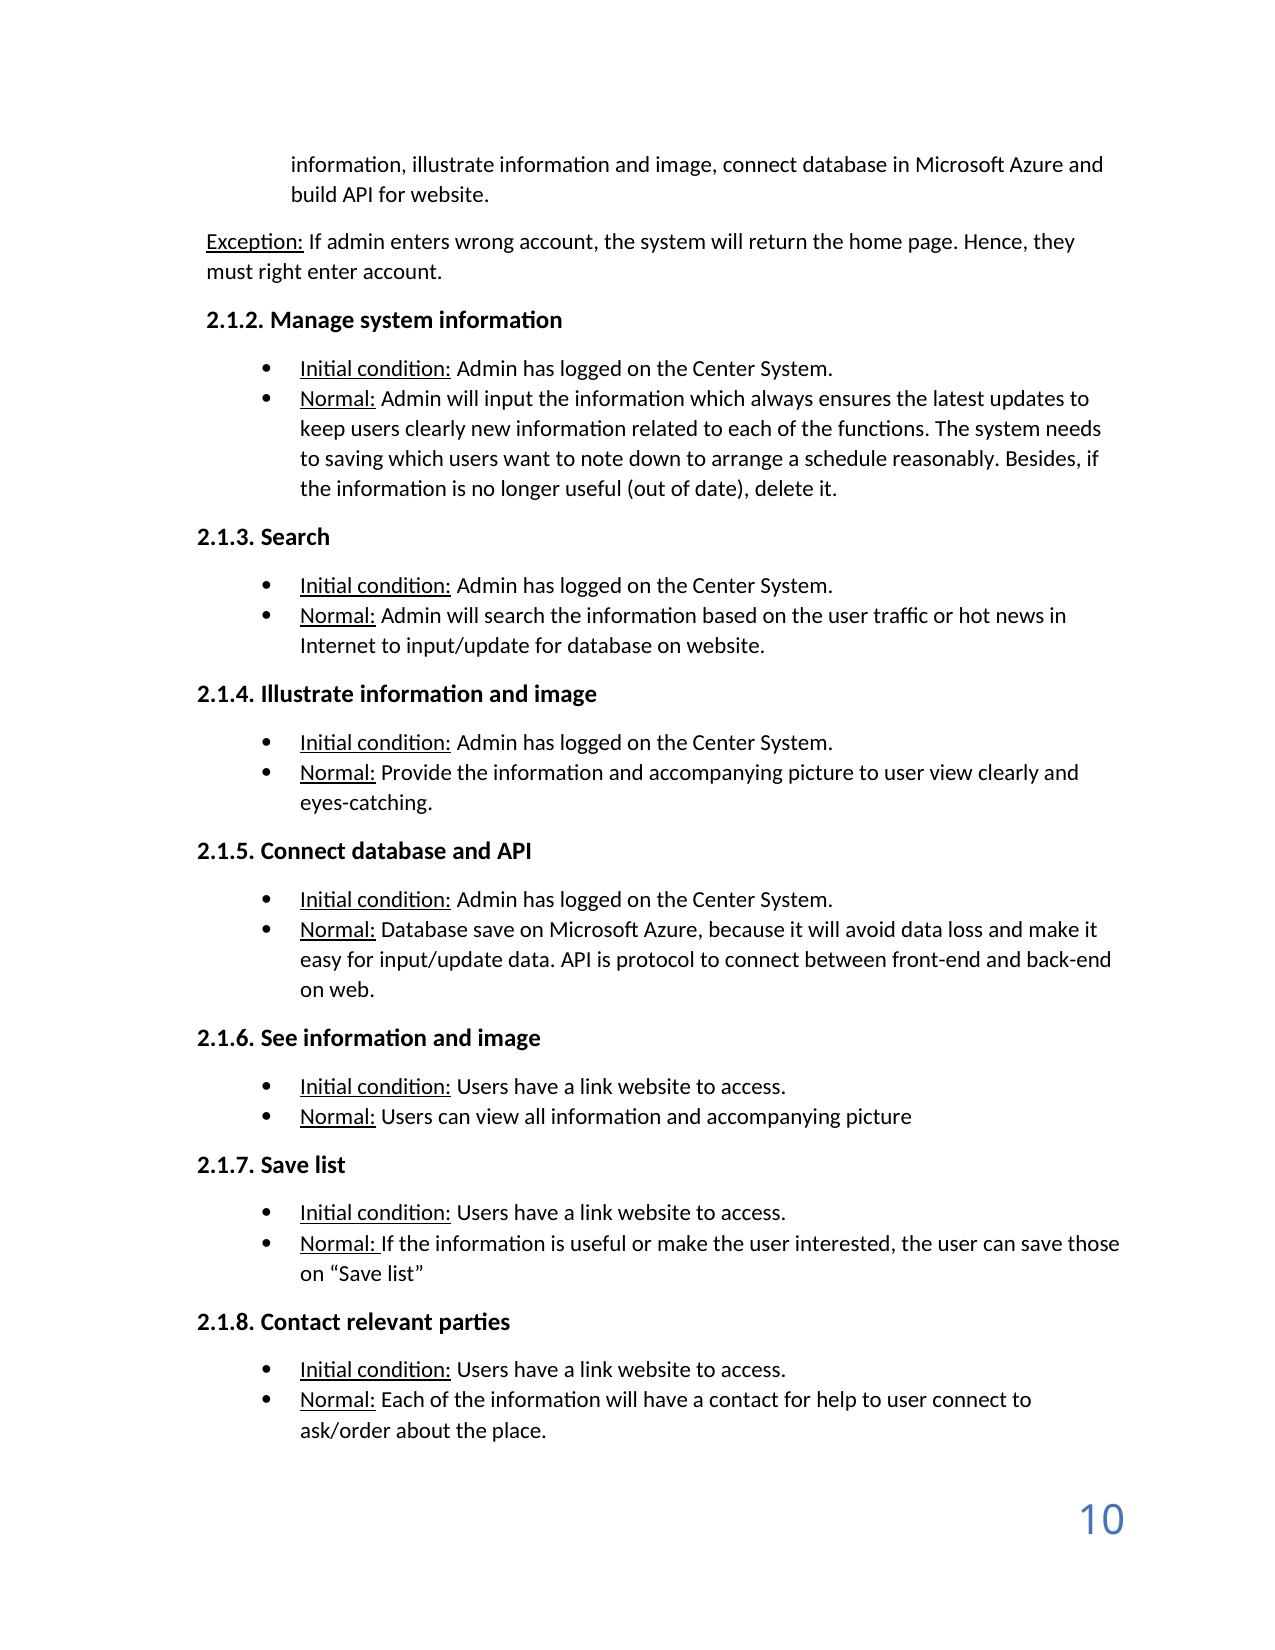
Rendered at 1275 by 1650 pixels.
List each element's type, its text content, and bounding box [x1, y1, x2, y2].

list Normal: Admin will input the information which always ensures the latest updates to keep users clearly new information related to each of the functions. The system needs to saving which users want to note down to arrange a schedule reasonably. Besides, if the information is no longer useful (out of date), delete it. [262, 384, 1125, 503]
list Initial condition: Users have a link website to access. [262, 1355, 1125, 1383]
list Initial condition: Admin has logged on the Center System. [262, 354, 1125, 382]
list Initial condition: Users have a link website to access. [262, 1072, 1125, 1100]
text 2.1.2. Manage system information [206, 304, 1125, 335]
text 2.1.5. Connect database and API [150, 835, 1125, 866]
list Normal: If the information is useful or make the user interested, the user can save those on “Save list” [262, 1229, 1125, 1287]
list Normal: Provide the information and accompanying picture to user view clearly and eyes-catching. [262, 758, 1125, 816]
list Normal: Users can view all information and accompanying picture [262, 1102, 1125, 1130]
text 2.1.6. See information and image [150, 1022, 1125, 1053]
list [253, 150, 1125, 208]
list Normal: Each of the information will have a contact for help to user connect to ask/order about the place. [262, 1386, 1125, 1444]
list Normal: Admin will search the information based on the user traffic or hot news in Internet to input/update for database on website. [262, 601, 1125, 659]
list Initial condition: Users have a link website to access. [262, 1198, 1125, 1227]
list Initial condition: Admin has logged on the Center System. [262, 885, 1125, 913]
text 2.1.8. Contact relevant parties [150, 1306, 1125, 1336]
text Exception: If admin enters wrong account, the system will return the home page. Hence, they must right enter account. [206, 227, 1125, 285]
text 2.1.7. Save list [150, 1149, 1125, 1179]
list Normal: Database save on Microsoft Azure, because it will avoid data loss and make it easy for input/update data. API is protocol to connect between front-end and back-end on web. [262, 915, 1125, 1003]
list Initial condition: Admin has logged on the Center System. [262, 571, 1125, 599]
text 2.1.3. Search [150, 521, 1125, 552]
list Initial condition: Admin has logged on the Center System. [262, 728, 1125, 756]
text 2.1.4. Illustrate information and image [150, 678, 1125, 709]
